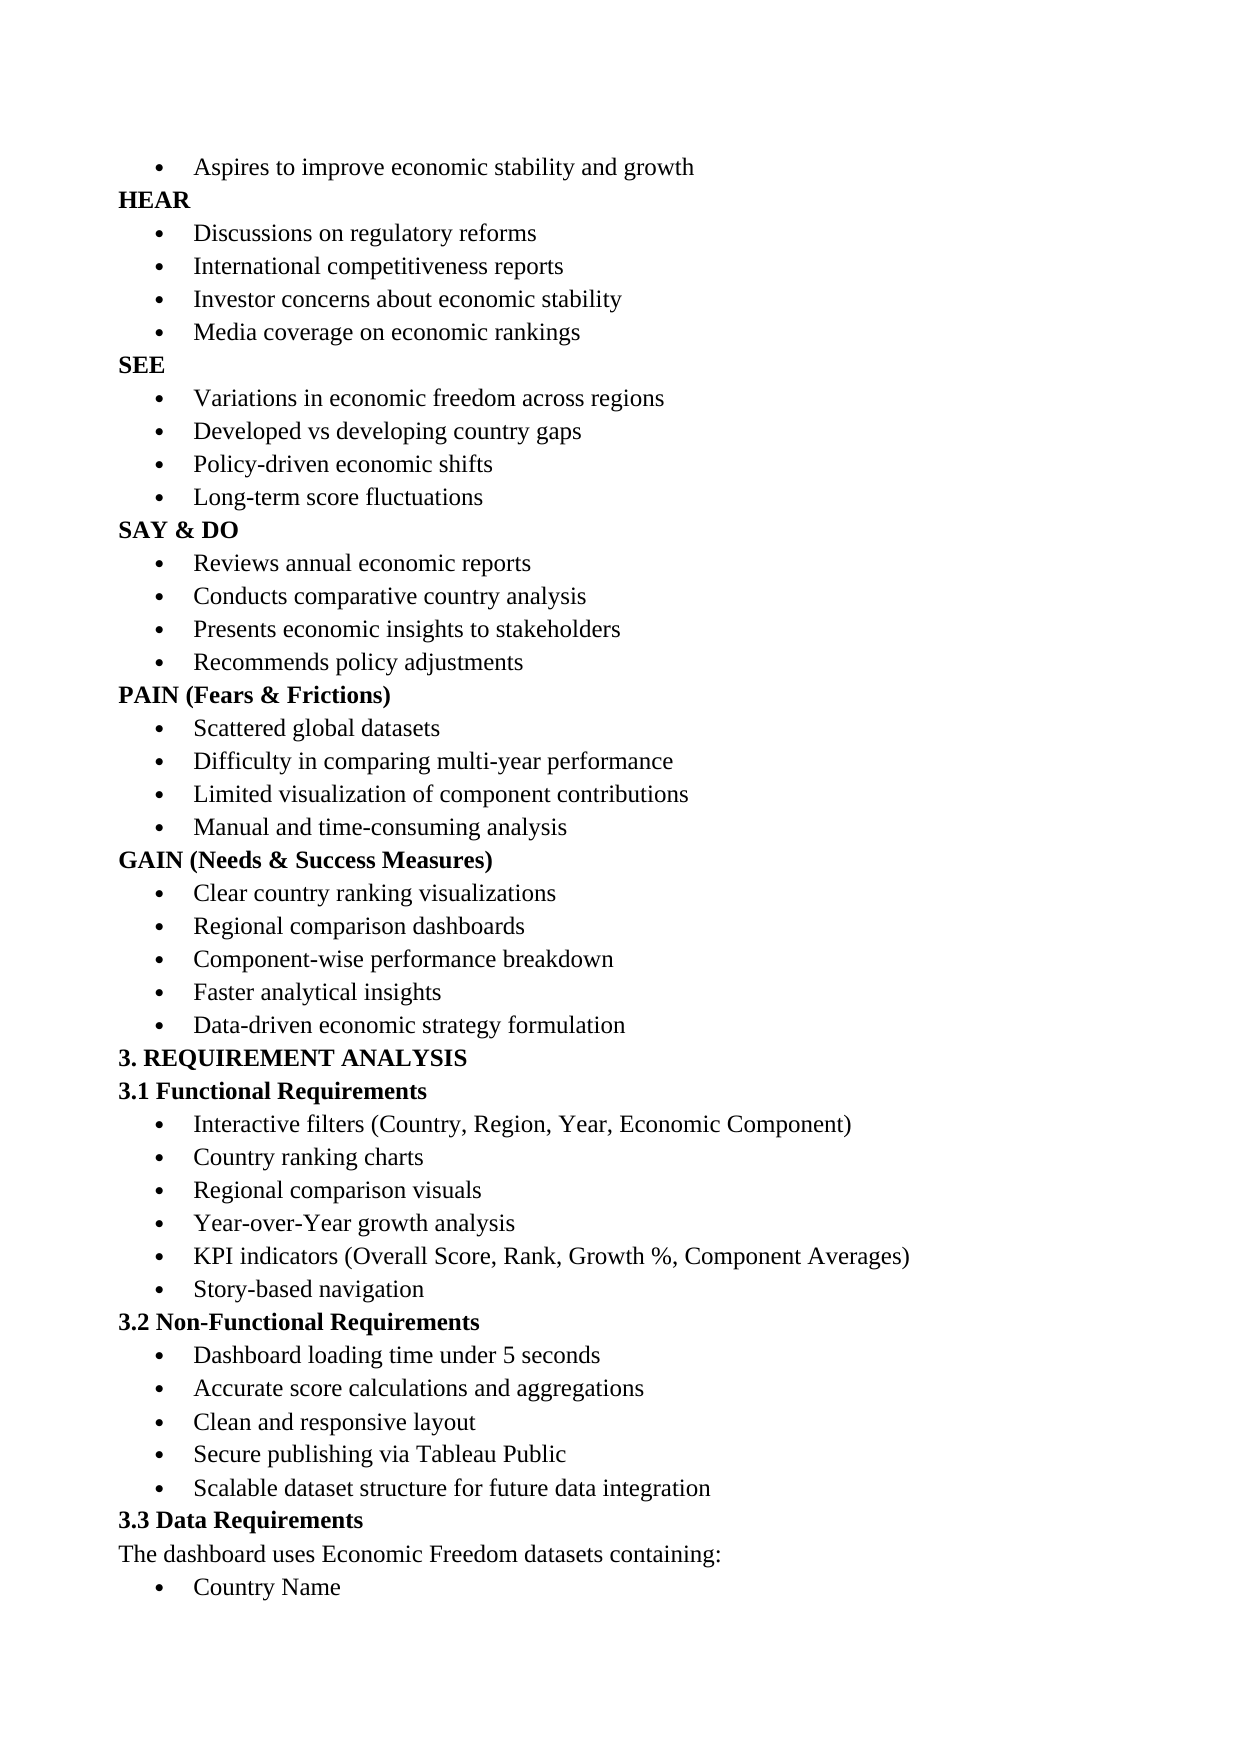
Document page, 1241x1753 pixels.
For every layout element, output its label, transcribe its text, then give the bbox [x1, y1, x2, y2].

list Country ranking charts [156, 1142, 1225, 1171]
list Component-wise performance breakdown [156, 944, 1225, 973]
list Investor concerns about economic stability [156, 284, 1225, 313]
text 3.2 Non-Functional Requirements [118, 1307, 1225, 1336]
list Discussions on regulatory reforms [156, 218, 1225, 247]
list Regional comparison dashboards [156, 911, 1225, 940]
list Dashboard loading time under 5 seconds [156, 1341, 1225, 1369]
list Faster analytical insights [156, 977, 1225, 1006]
text The dashboard uses Economic Freedom datasets containing: [118, 1539, 1225, 1567]
list Data-driven economic strategy formulation [156, 1010, 1225, 1039]
text 3. REQUIREMENT ANALYSIS [118, 1043, 1225, 1072]
list Secure publishing via Tableau Public [156, 1439, 1225, 1468]
list Aspires to improve economic stability and growth [156, 152, 1225, 181]
text 3.3 Data Requirements [118, 1506, 1225, 1534]
list Policy-driven economic shifts [156, 449, 1225, 478]
text 3.1 Functional Requirements [118, 1076, 1225, 1105]
list Story-based navigation [156, 1274, 1225, 1303]
list Country Name [156, 1572, 1225, 1600]
text HEAR [118, 185, 1225, 213]
list Interactive filters (Country, Region, Year, Economic Component) [156, 1109, 1225, 1138]
list Variations in economic freedom across regions [156, 383, 1225, 412]
list Clear country ranking visualizations [156, 878, 1225, 907]
text PAIN (Fears & Frictions) [118, 680, 1225, 709]
list Long-term score fluctuations [156, 482, 1225, 511]
list KPI indicators (Overall Score, Rank, Growth %, Component Averages) [156, 1241, 1225, 1270]
list Regional comparison visuals [156, 1175, 1225, 1204]
text GAIN (Needs & Success Measures) [118, 845, 1225, 874]
list Conducts comparative country analysis [156, 581, 1225, 610]
text SAY & DO [118, 515, 1225, 544]
list Recommends policy adjustments [156, 647, 1225, 676]
list Year-over-Year growth analysis [156, 1208, 1225, 1237]
list International competitiveness reports [156, 251, 1225, 279]
list Media coverage on economic rankings [156, 317, 1225, 346]
list Scalable dataset structure for future data integration [156, 1473, 1225, 1501]
list Limited visualization of component contributions [156, 779, 1225, 808]
text SEE [118, 350, 1225, 379]
list Accurate score calculations and aggregations [156, 1373, 1225, 1402]
list Manual and time-consuming analysis [156, 812, 1225, 841]
list Scattered global datasets [156, 713, 1225, 742]
list Developed vs developing country gaps [156, 416, 1225, 445]
list Difficulty in comparing multi-year performance [156, 746, 1225, 775]
list Presents economic insights to stakeholders [156, 614, 1225, 643]
list Reviews annual economic reports [156, 548, 1225, 577]
list Clean and responsive layout [156, 1407, 1225, 1435]
